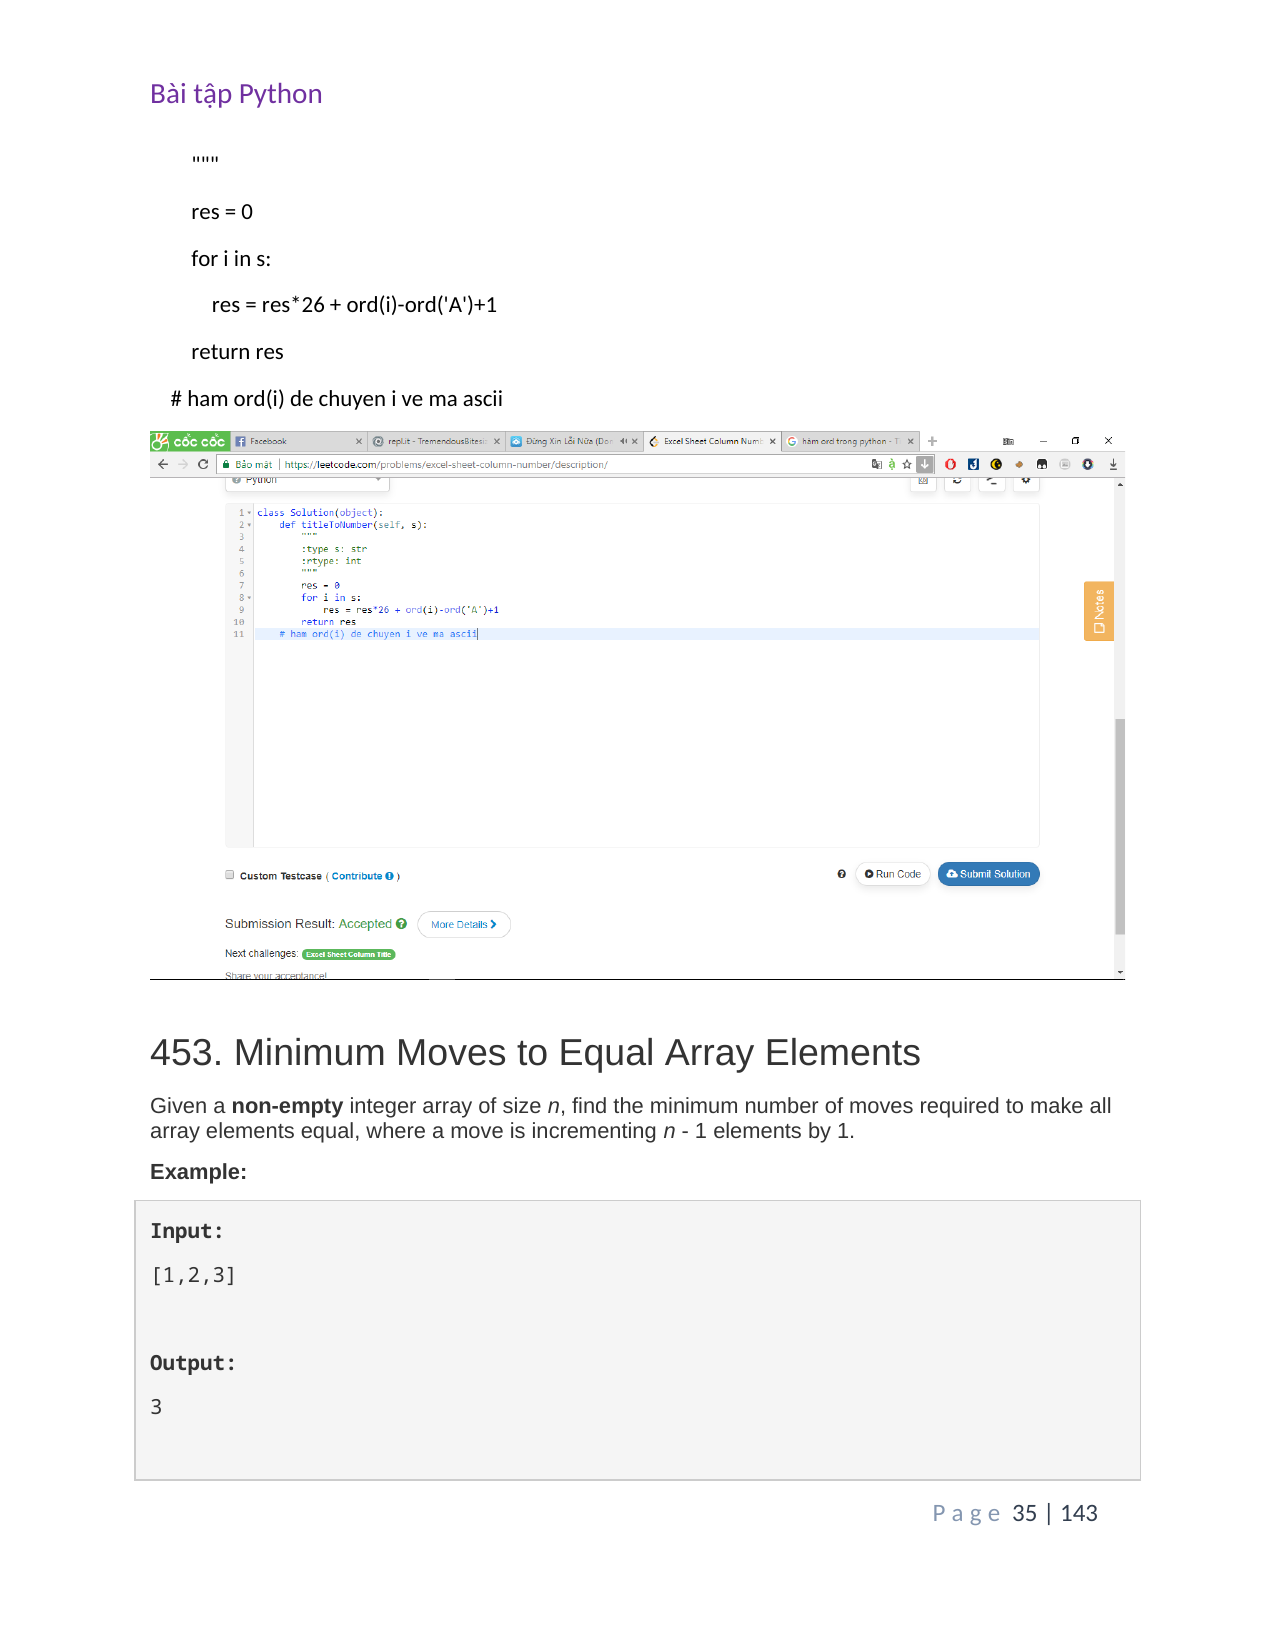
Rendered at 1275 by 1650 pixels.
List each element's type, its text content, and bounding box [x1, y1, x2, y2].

picture [150, 431, 1125, 980]
text [1,2,3] [136, 1244, 1140, 1288]
text Input: [136, 1201, 1140, 1244]
text # ham ord(i) de chuyen i ve ma ascii [150, 384, 1125, 412]
text 3 [136, 1376, 1140, 1420]
text Output: [136, 1332, 1140, 1376]
text return res [150, 337, 1125, 366]
text res = 0 [150, 197, 1125, 225]
text res = res*26 + ord(i)-ord('A')+1 [150, 291, 1125, 319]
text 453. Minimum Moves to Equal Array Elements [150, 998, 1125, 1073]
text """ [150, 150, 1125, 178]
text for i in s: [150, 244, 1125, 272]
text Given a non-empty integer array of size n, find the minimum number of moves required to make all array elements equal, where a move is incrementing n - 1 elements by 1. [150, 1093, 1125, 1143]
text Example: [150, 1159, 1125, 1184]
